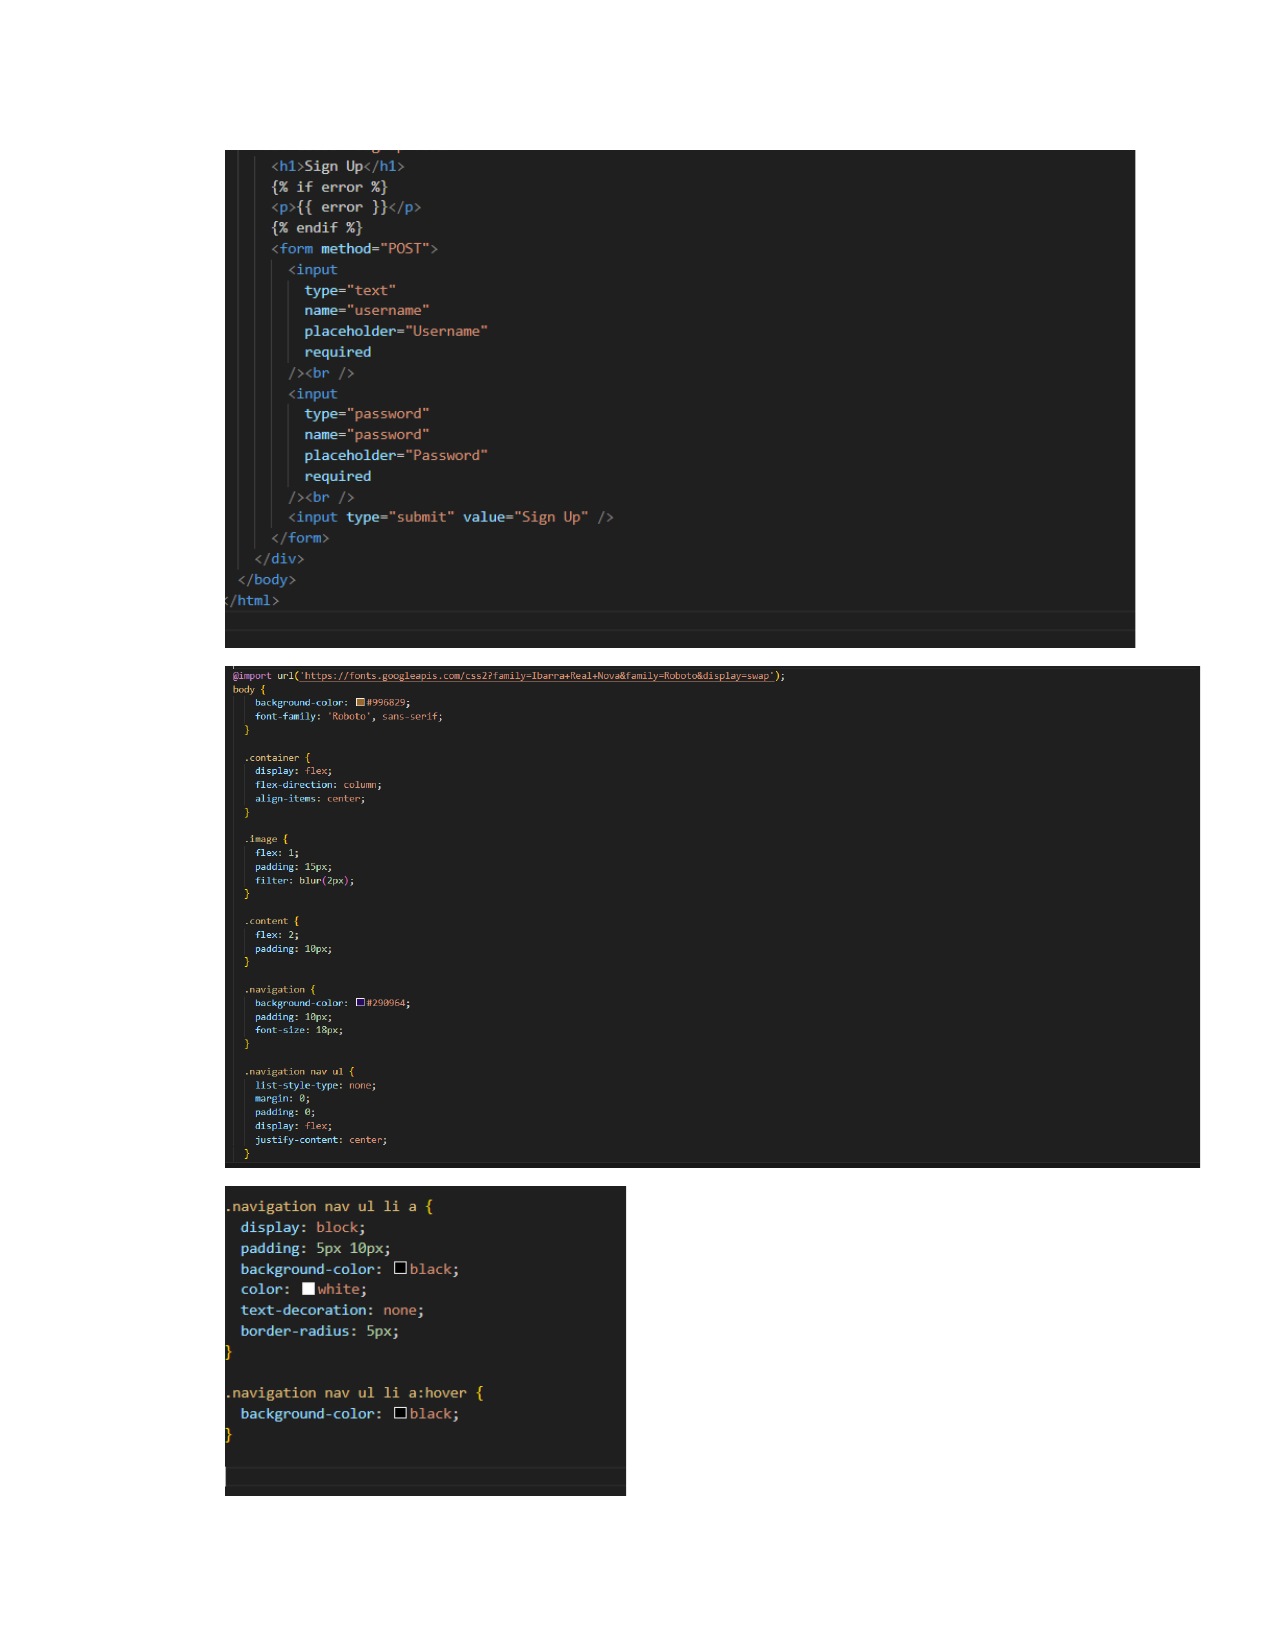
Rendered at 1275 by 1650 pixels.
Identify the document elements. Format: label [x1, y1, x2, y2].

picture [225, 150, 1136, 648]
picture [225, 1186, 627, 1496]
picture [225, 666, 1200, 1168]
